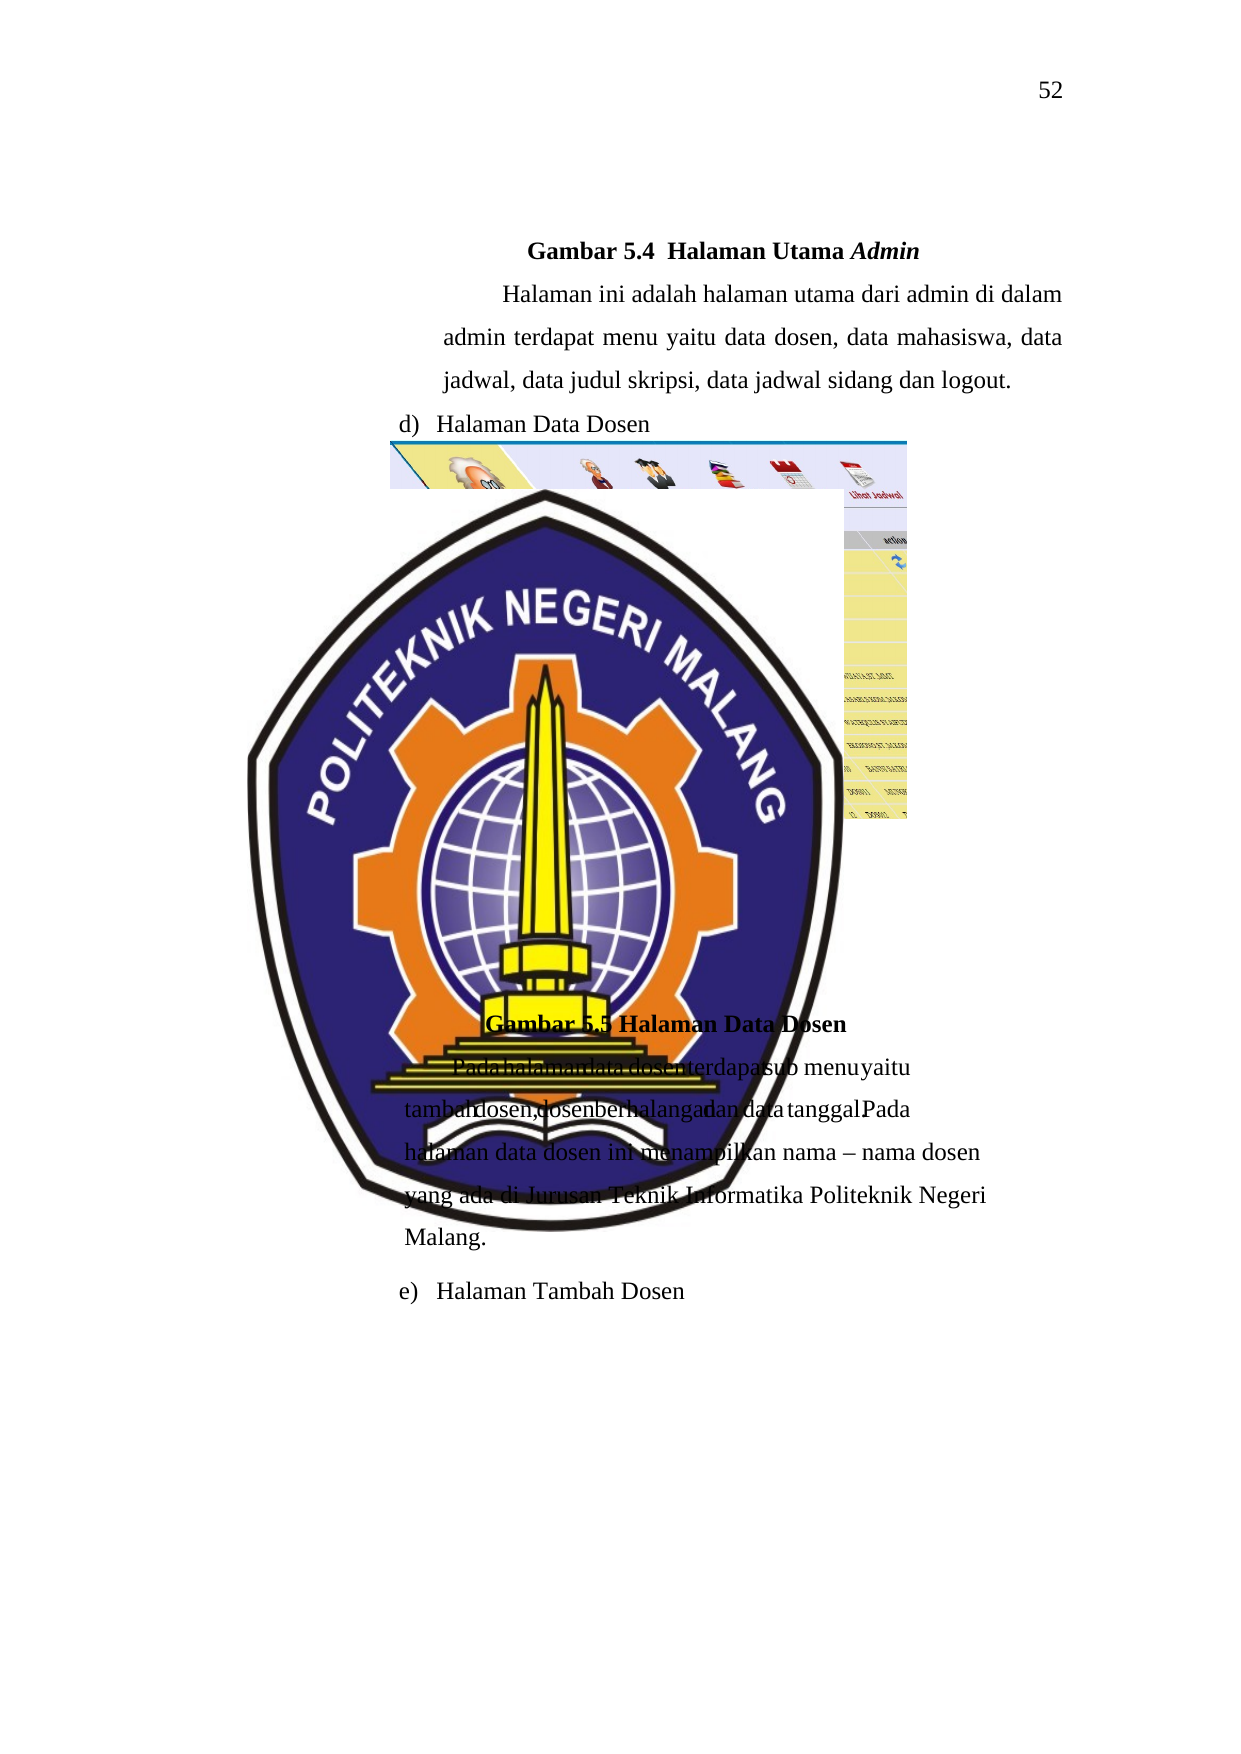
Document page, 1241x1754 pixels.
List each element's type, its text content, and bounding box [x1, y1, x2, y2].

list Halaman Tambah Dosen [399, 1276, 1063, 1305]
text Halaman ini adalah halaman utama dari admin di dalam admin terdapat menu yaitu data dosen, data mahasiswa, data jadwal, data judul skripsi, data jadwal sidang dan logout. [443, 279, 1063, 394]
subtitle Gambar 5.4 Halaman Utama Admin [399, 236, 1051, 265]
picture [247, 444, 907, 1232]
list Halaman Data Dosen [399, 409, 1063, 437]
